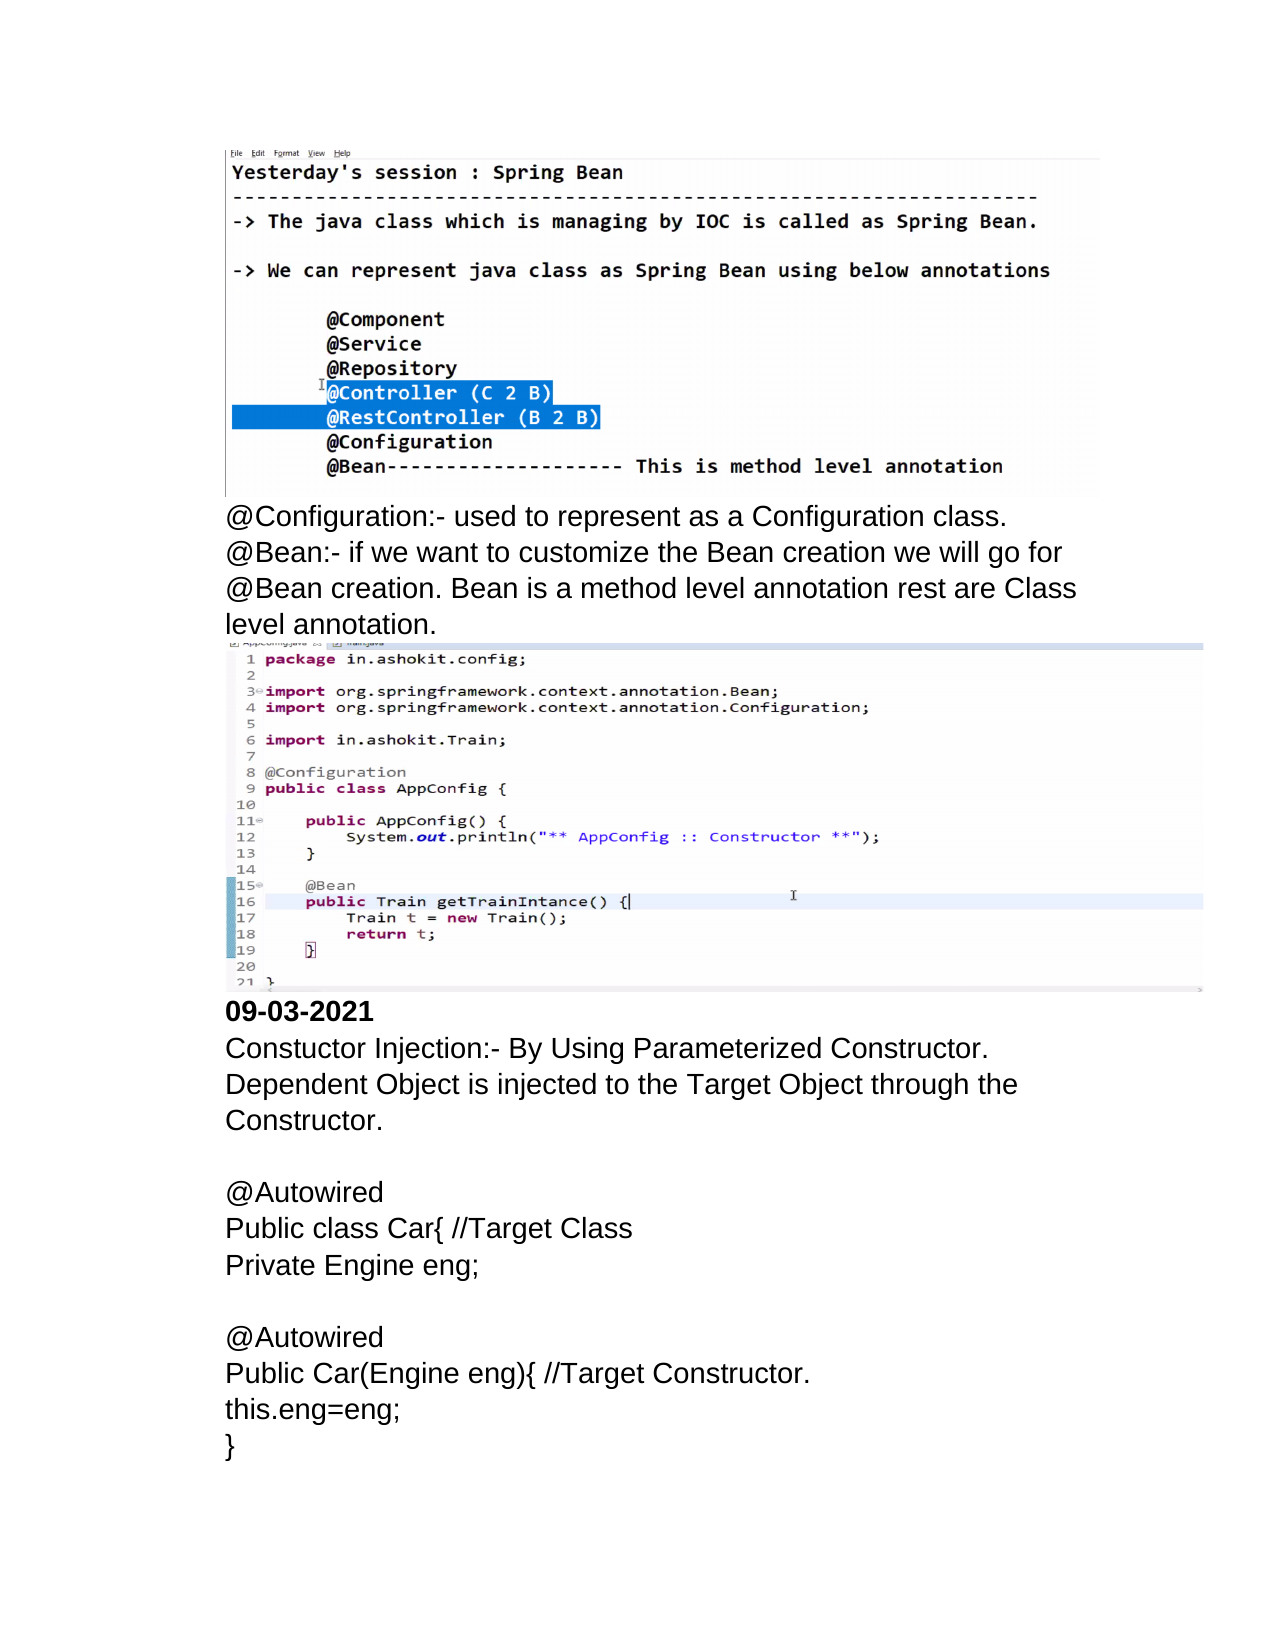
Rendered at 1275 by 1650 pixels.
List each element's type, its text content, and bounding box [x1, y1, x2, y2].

list 09-03-2021 [225, 994, 1125, 1028]
list @Autowired [225, 1175, 1125, 1209]
list Public Car(Engine eng){ //Target Constructor. [225, 1356, 1125, 1389]
picture [225, 643, 1204, 992]
list @Autowired [225, 1320, 1125, 1353]
list } [225, 1428, 1125, 1462]
list this.eng=eng; [225, 1392, 1125, 1426]
list @Configuration:- used to represent as a Configuration class. [225, 499, 1125, 532]
list @Bean:- if we want to customize the Bean creation we will go for @Bean creation. Bean is a method level annotation rest are Class level annotation. [225, 535, 1125, 641]
picture [225, 150, 1101, 497]
list Public class Car{ //Target Class [225, 1211, 1125, 1245]
list Private Engine eng; [225, 1247, 1125, 1281]
list Constuctor Injection:- By Using Parameterized Constructor. Dependent Object is injected to the Target Object through the Constructor. [225, 1031, 1125, 1136]
